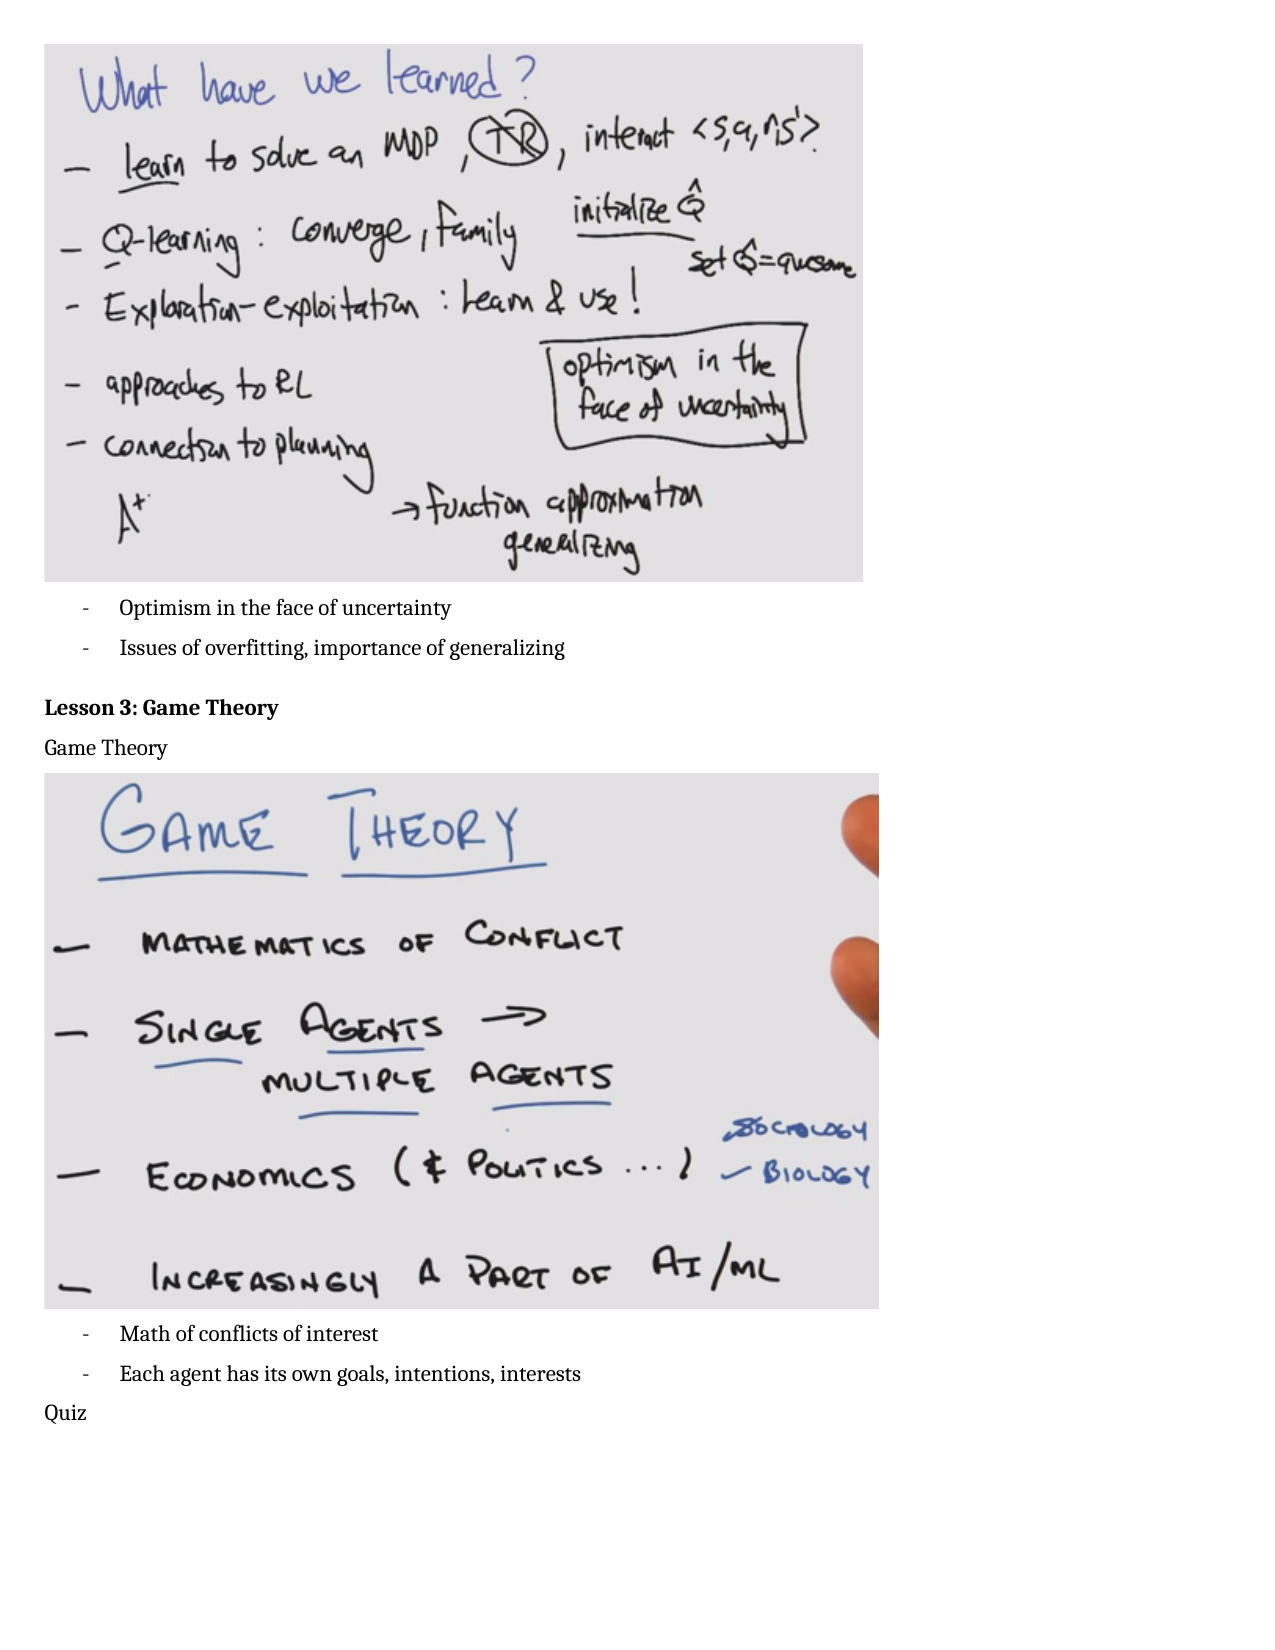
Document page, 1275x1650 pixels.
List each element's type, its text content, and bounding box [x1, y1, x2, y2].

text Quiz [44, 1400, 1240, 1427]
list Issues of overfitting, importance of generalizing [82, 634, 1240, 661]
list Each agent has its own goals, intentions, interests [82, 1361, 1240, 1387]
list Optimism in the face of uncertainty [82, 595, 1240, 621]
picture [44, 773, 879, 1309]
text Game Theory [44, 734, 1240, 761]
picture [44, 44, 864, 582]
subtitle Lesson 3: Game Theory [44, 695, 1240, 721]
list Math of conflicts of interest [82, 1321, 1240, 1348]
